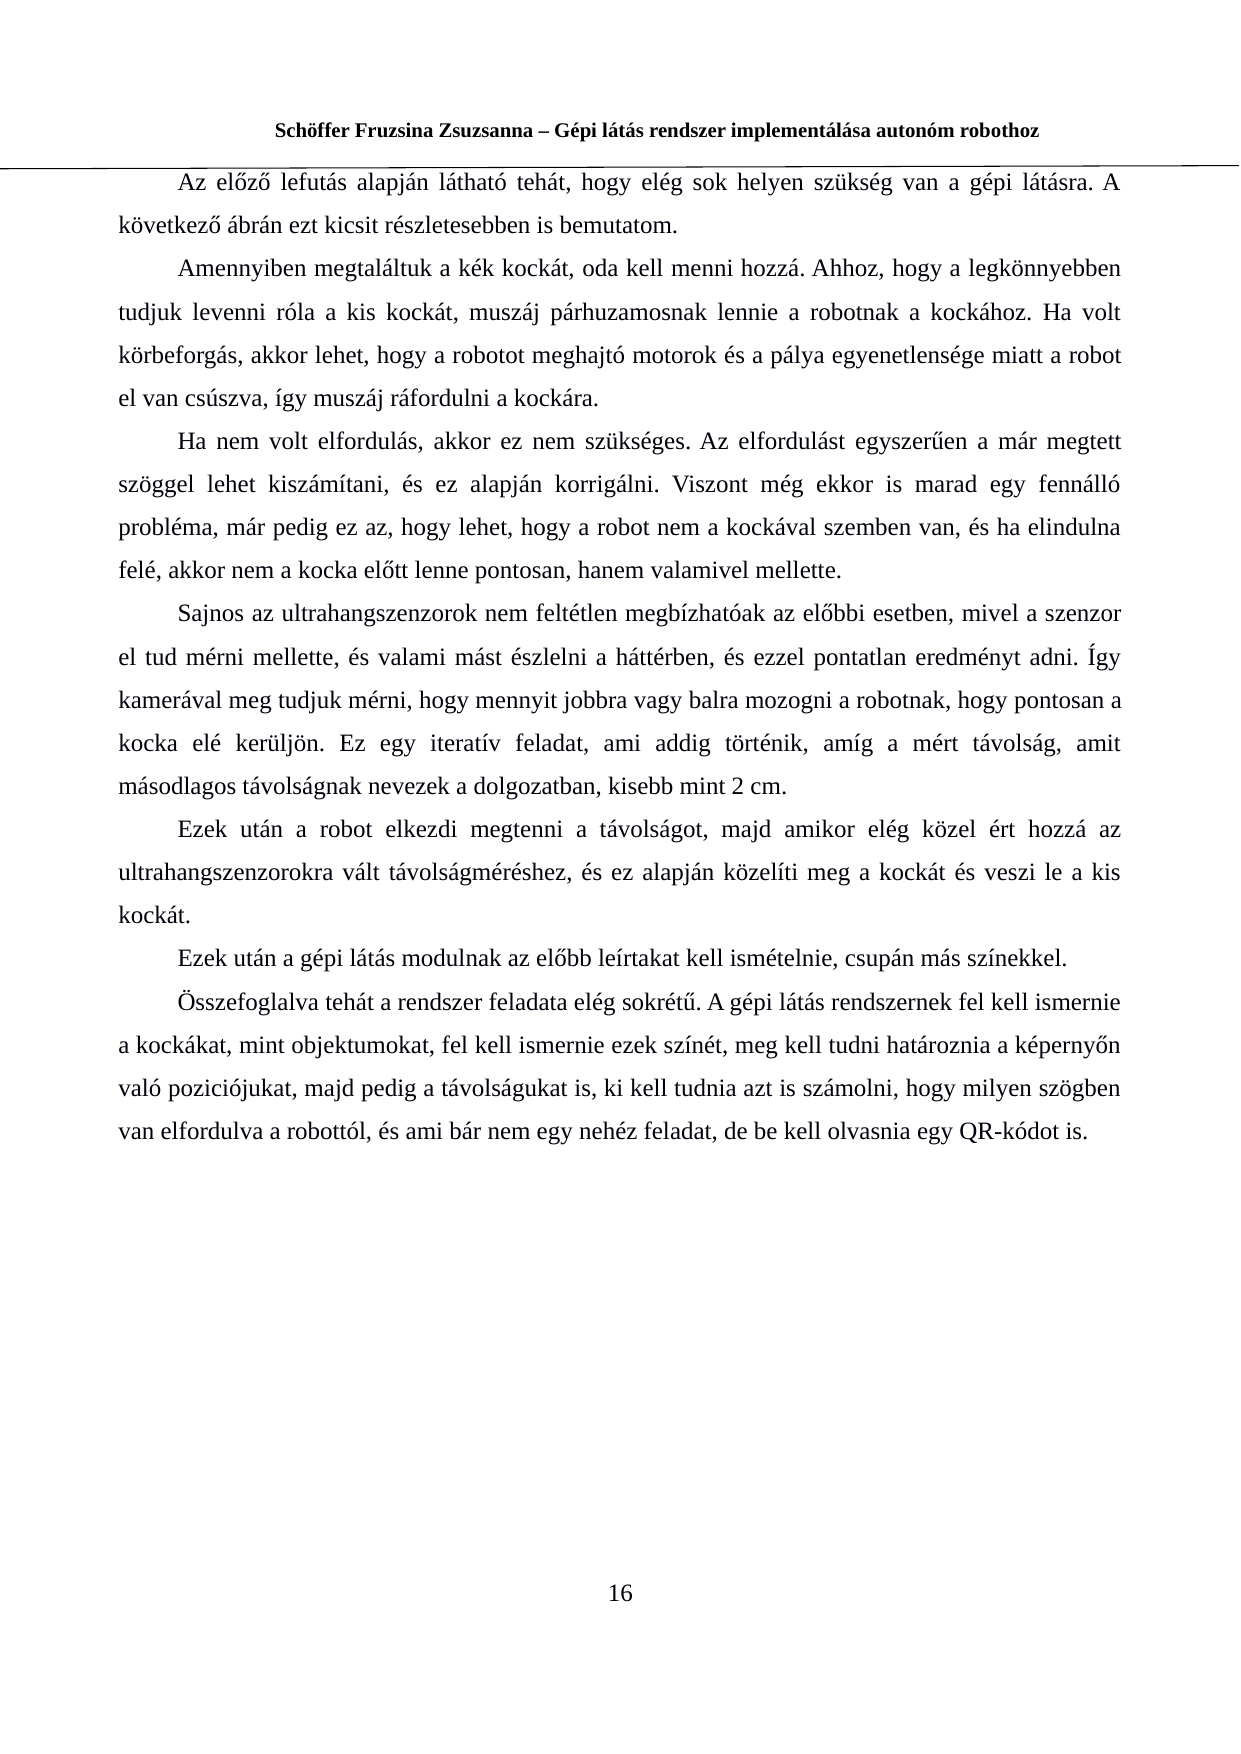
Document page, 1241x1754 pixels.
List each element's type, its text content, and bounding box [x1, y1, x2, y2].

text Az előző lefutás alapján látható tehát, hogy elég sok helyen szükség van a gépi látásra. A következő ábrán ezt kicsit részletesebben is bemutatom. [118, 167, 1122, 239]
text Sajnos az ultrahangszenzorok nem feltétlen megbízhatóak az előbbi esetben, mivel a szenzor el tud mérni mellette, és valami mást észlelni a háttérben, és ezzel pontatlan eredményt adni. Így kamerával meg tudjuk mérni, hogy mennyit jobbra vagy balra mozogni a robotnak, hogy pontosan a kocka elé kerüljön. Ez egy iteratív feladat, ami addig történik, amíg a mért távolság, amit másodlagos távolságnak nevezek a dolgozatban, kisebb mint 2 cm. [118, 598, 1122, 800]
text Ezek után a gépi látás modulnak az előbb leírtakat kell ismételnie, csupán más színekkel. [118, 943, 1122, 972]
text Összefoglalva tehát a rendszer feladata elég sokrétű. A gépi látás rendszernek fel kell ismernie a kockákat, mint objektumokat, fel kell ismernie ezek színét, meg kell tudni határoznia a képernyőn való poziciójukat, majd pedig a távolságukat is, ki kell tudnia azt is számolni, hogy milyen szögben van elfordulva a robottól, és ami bár nem egy nehéz feladat, de be kell olvasnia egy QR-kódot is. [118, 987, 1122, 1145]
text Amennyiben megtaláltuk a kék kockát, oda kell menni hozzá. Ahhoz, hogy a legkönnyebben tudjuk levenni róla a kis kockát, muszáj párhuzamosnak lennie a robotnak a kockához. Ha volt körbeforgás, akkor lehet, hogy a robotot meghajtó motorok és a pálya egyenetlensége miatt a robot el van csúszva, így muszáj ráfordulni a kockára. [118, 253, 1122, 412]
text Ezek után a robot elkezdi megtenni a távolságot, majd amikor elég közel ért hozzá az ultrahangszenzorokra vált távolságméréshez, és ez alapján közelíti meg a kockát és veszi le a kis kockát. [118, 814, 1122, 929]
text Ha nem volt elfordulás, akkor ez nem szükséges. Az elfordulást egyszerűen a már megtett szöggel lehet kiszámítani, és ez alapján korrigálni. Viszont még ekkor is marad egy fennálló probléma, már pedig ez az, hogy lehet, hogy a robot nem a kockával szemben van, és ha elindulna felé, akkor nem a kocka előtt lenne pontosan, hanem valamivel mellette. [118, 426, 1122, 584]
